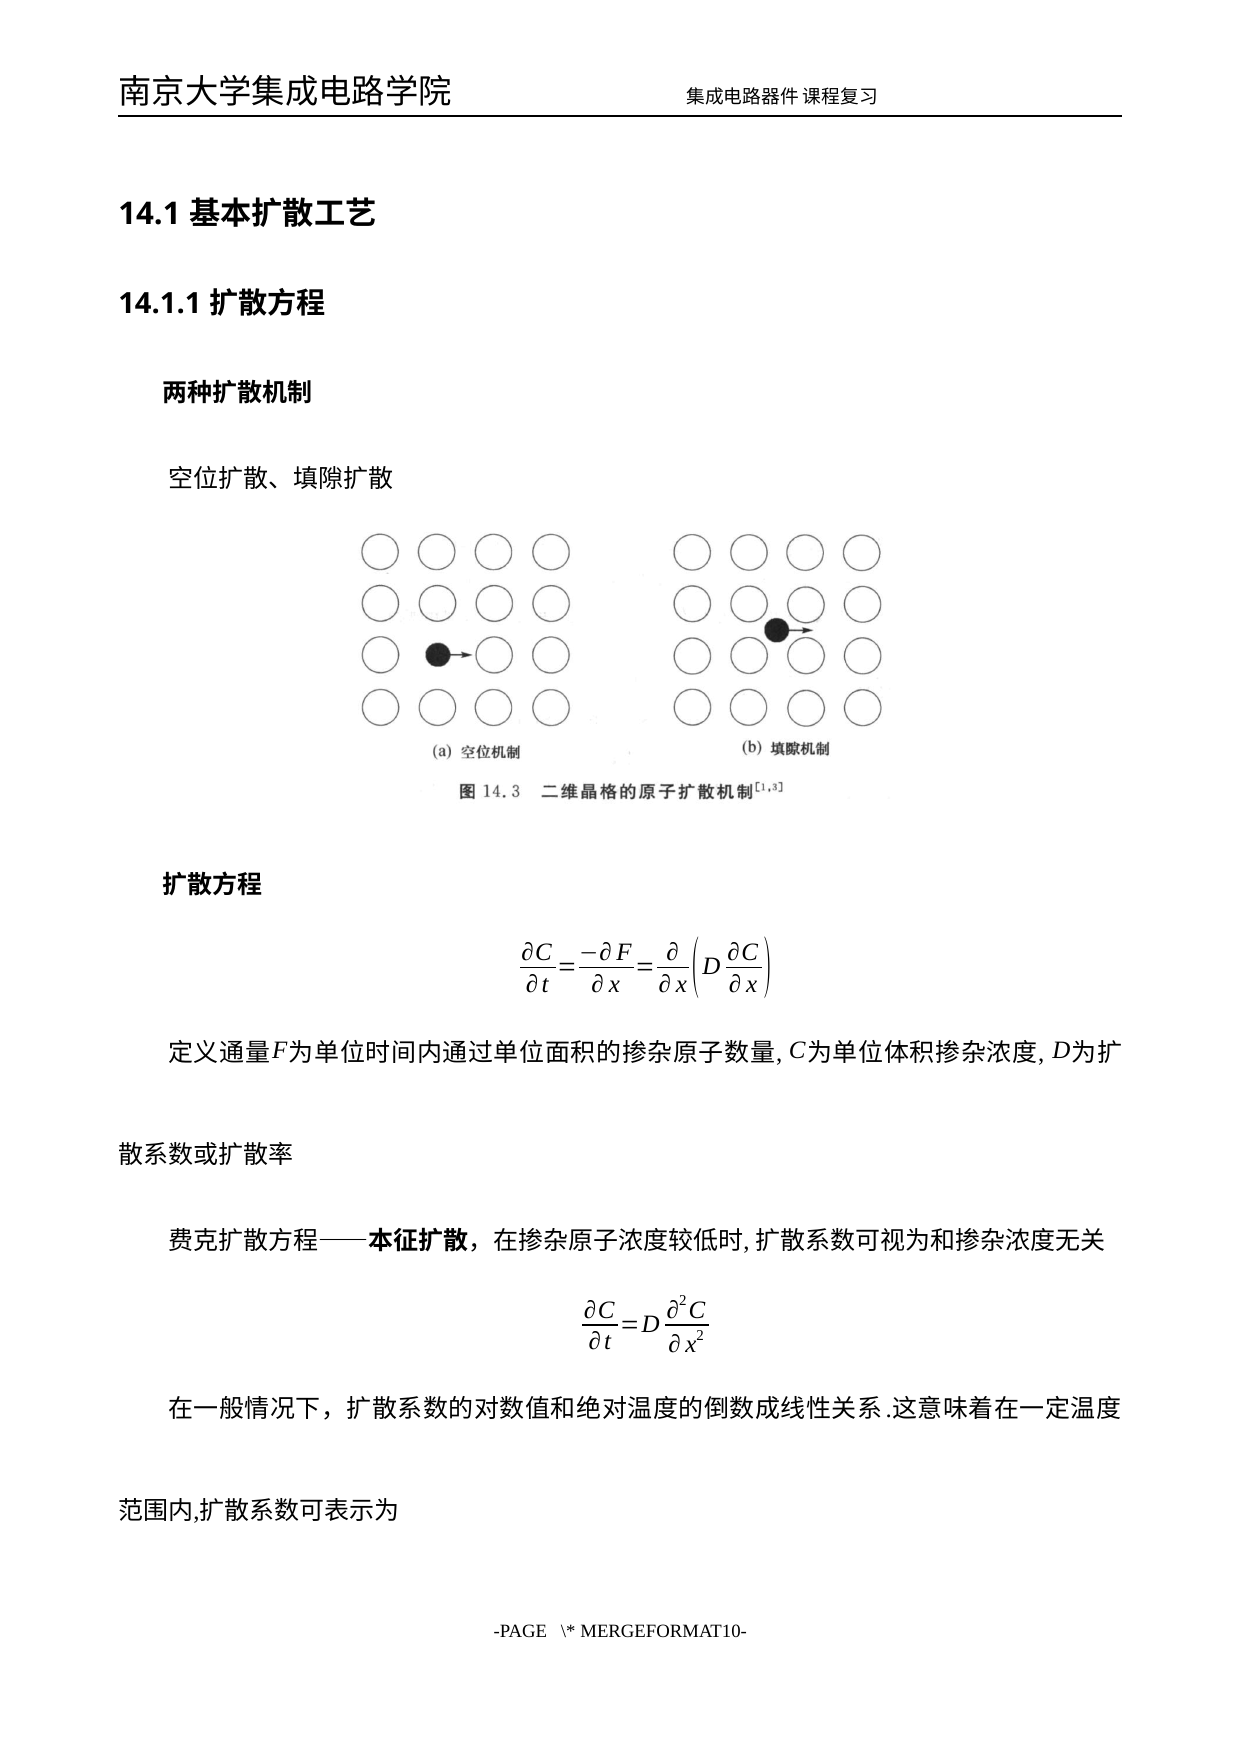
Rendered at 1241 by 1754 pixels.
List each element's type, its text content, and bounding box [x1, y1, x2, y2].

text 在一般情况下，扩散系数的对数值和绝对温度的倒数成线性关系.这意味着在一定温度范围内,扩散系数可表示为 [118, 1373, 1122, 1543]
text 定义通量为单位时间内通过单位面积的掺杂原子数量, 为单位体积掺杂浓度, 为扩散系数或扩散率 [118, 1017, 1122, 1186]
text 费克扩散方程——本征扩散，在掺杂原子浓度较低时, 扩散系数可视为和掺杂浓度无关 [118, 1204, 1122, 1272]
text 空位扩散、填隙扩散 [118, 442, 1122, 510]
subtitle 扩散方程 [118, 848, 1122, 916]
subtitle 14.1.1 扩散方程 [118, 267, 1122, 335]
subtitle 14.1 基本扩散工艺 [118, 177, 1122, 244]
subtitle 两种扩散机制 [118, 356, 1122, 424]
